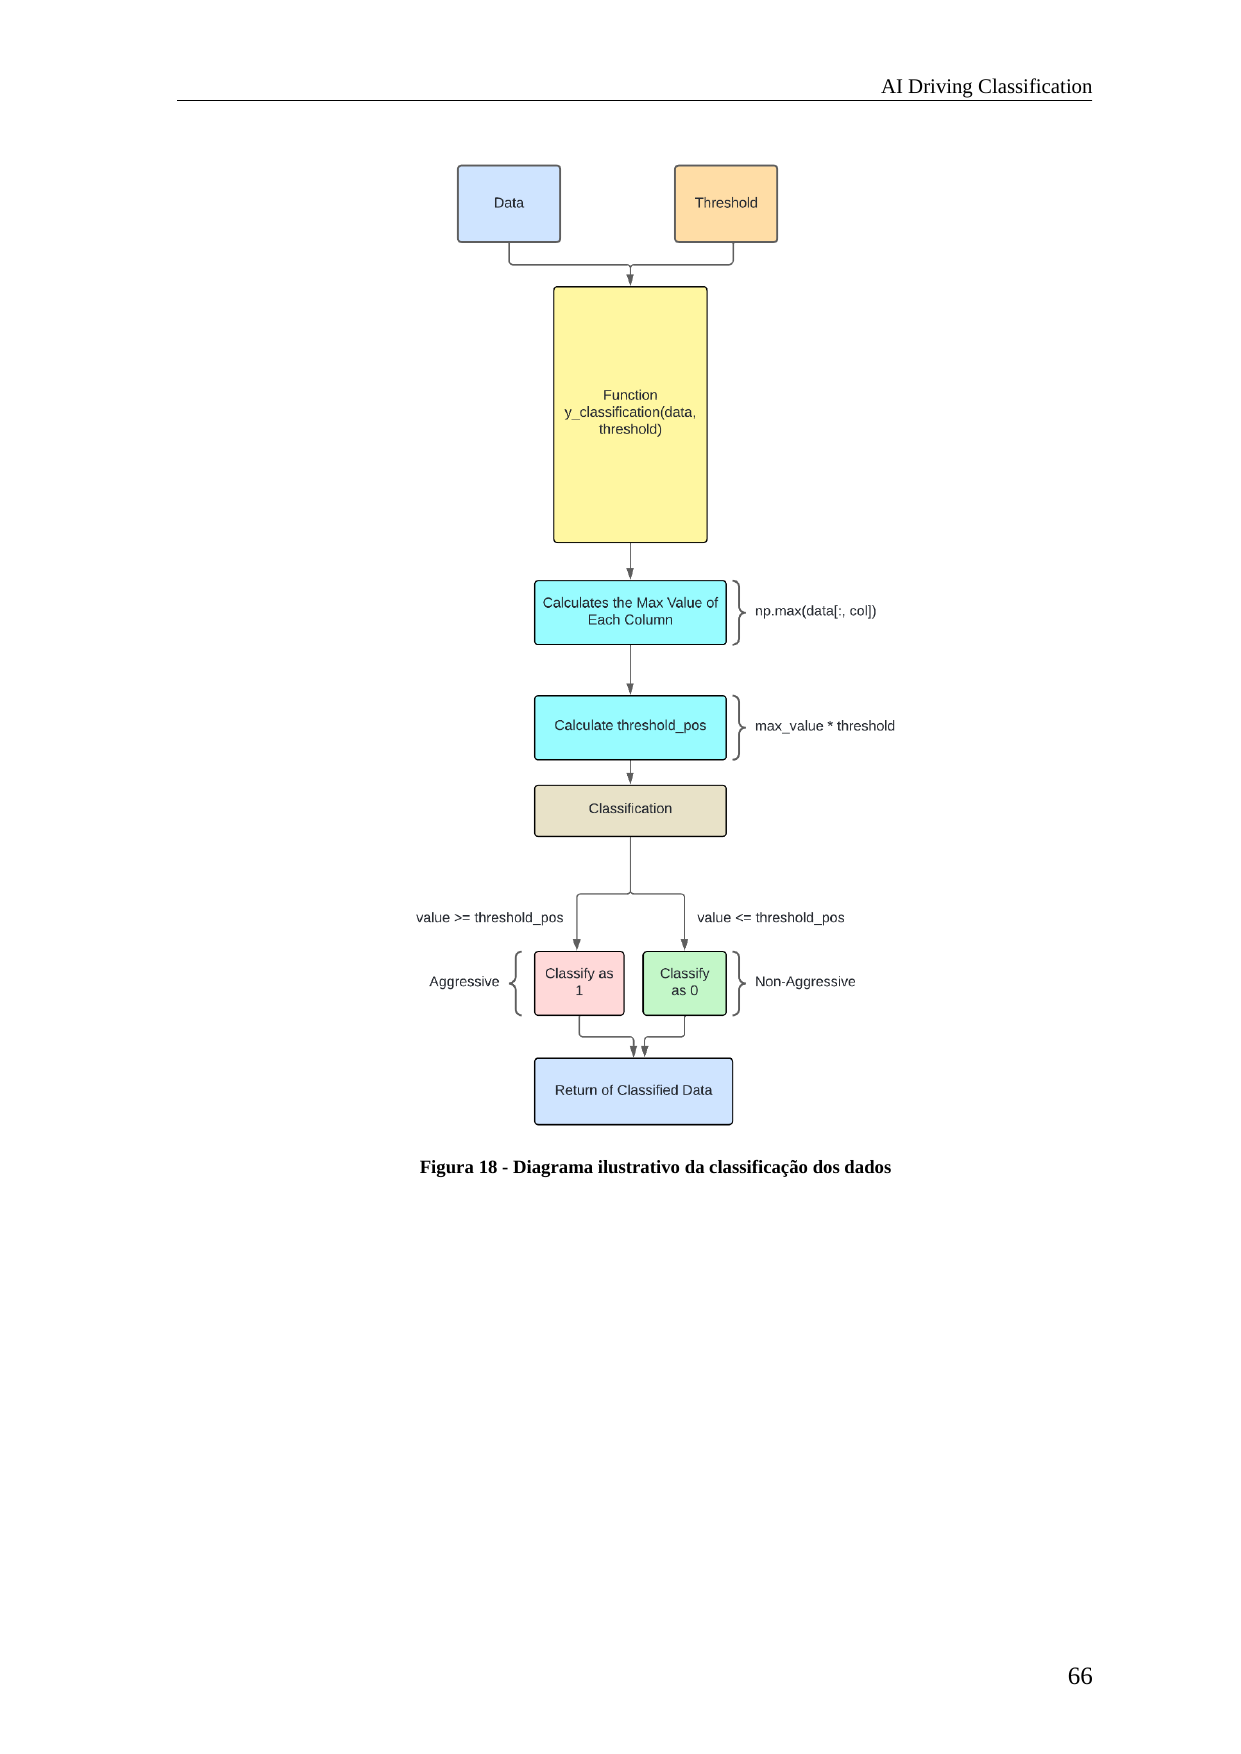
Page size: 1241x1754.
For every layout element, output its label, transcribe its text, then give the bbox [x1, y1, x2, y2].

table_header Figura 18 - Diagrama ilustrativo da classificação dos dados [177, 148, 1092, 1199]
picture [404, 147, 907, 1142]
